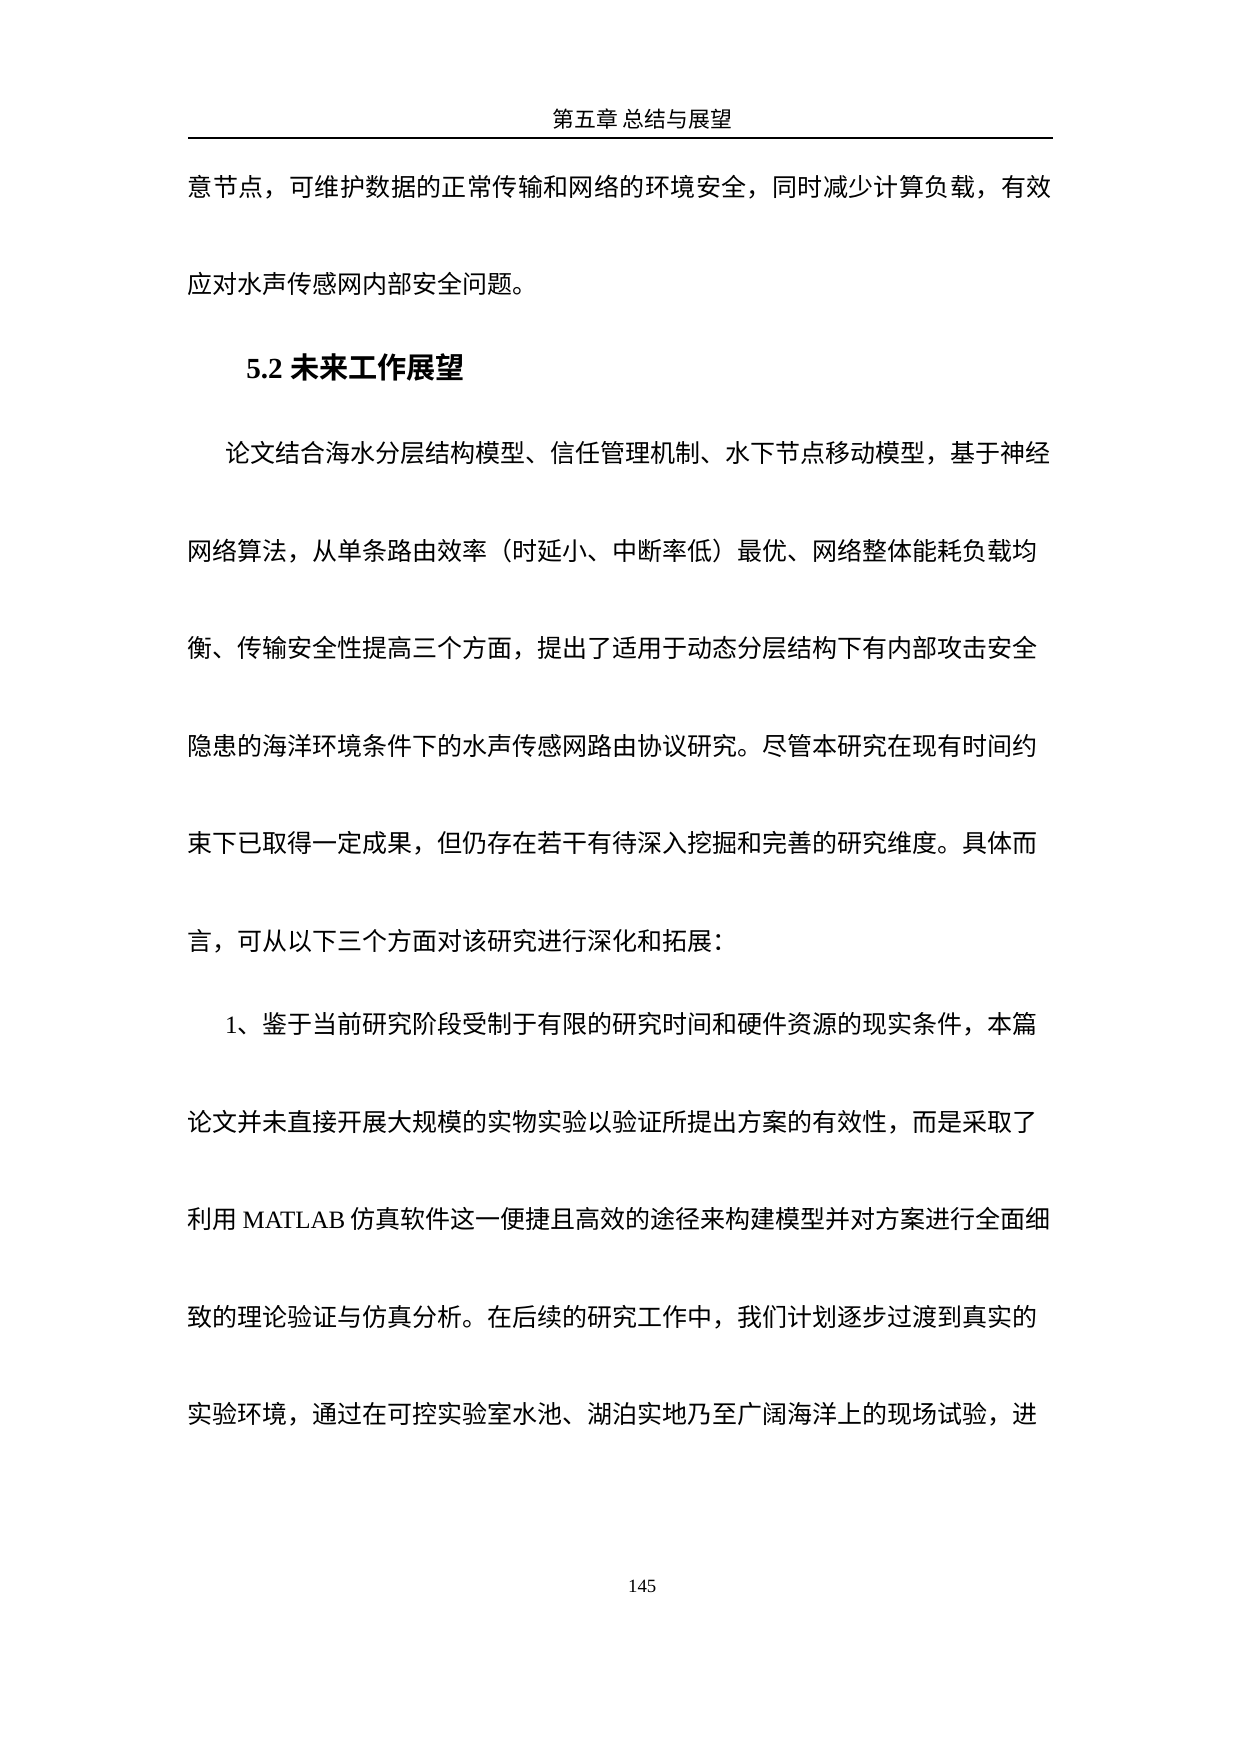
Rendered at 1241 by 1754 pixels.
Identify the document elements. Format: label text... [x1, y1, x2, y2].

text 论文结合海水分层结构模型、信任管理机制、水下节点移动模型，基于神经网络算法，从单条路由效率（时延小、中断率低）最优、网络整体能耗负载均衡、传输安全性提高三个方面，提出了适用于动态分层结构下有内部攻击安全隐患的海洋环境条件下的水声传感网路由协议研究。尽管本研究在现有时间约束下已取得一定成果，但仍存在若干有待深入挖掘和完善的研究维度。具体而言，可从以下三个方面对该研究进行深化和拓展： [187, 419, 1053, 972]
text 5.2 未来工作展望 [187, 333, 1053, 398]
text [187, 153, 1053, 315]
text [187, 990, 1053, 1445]
